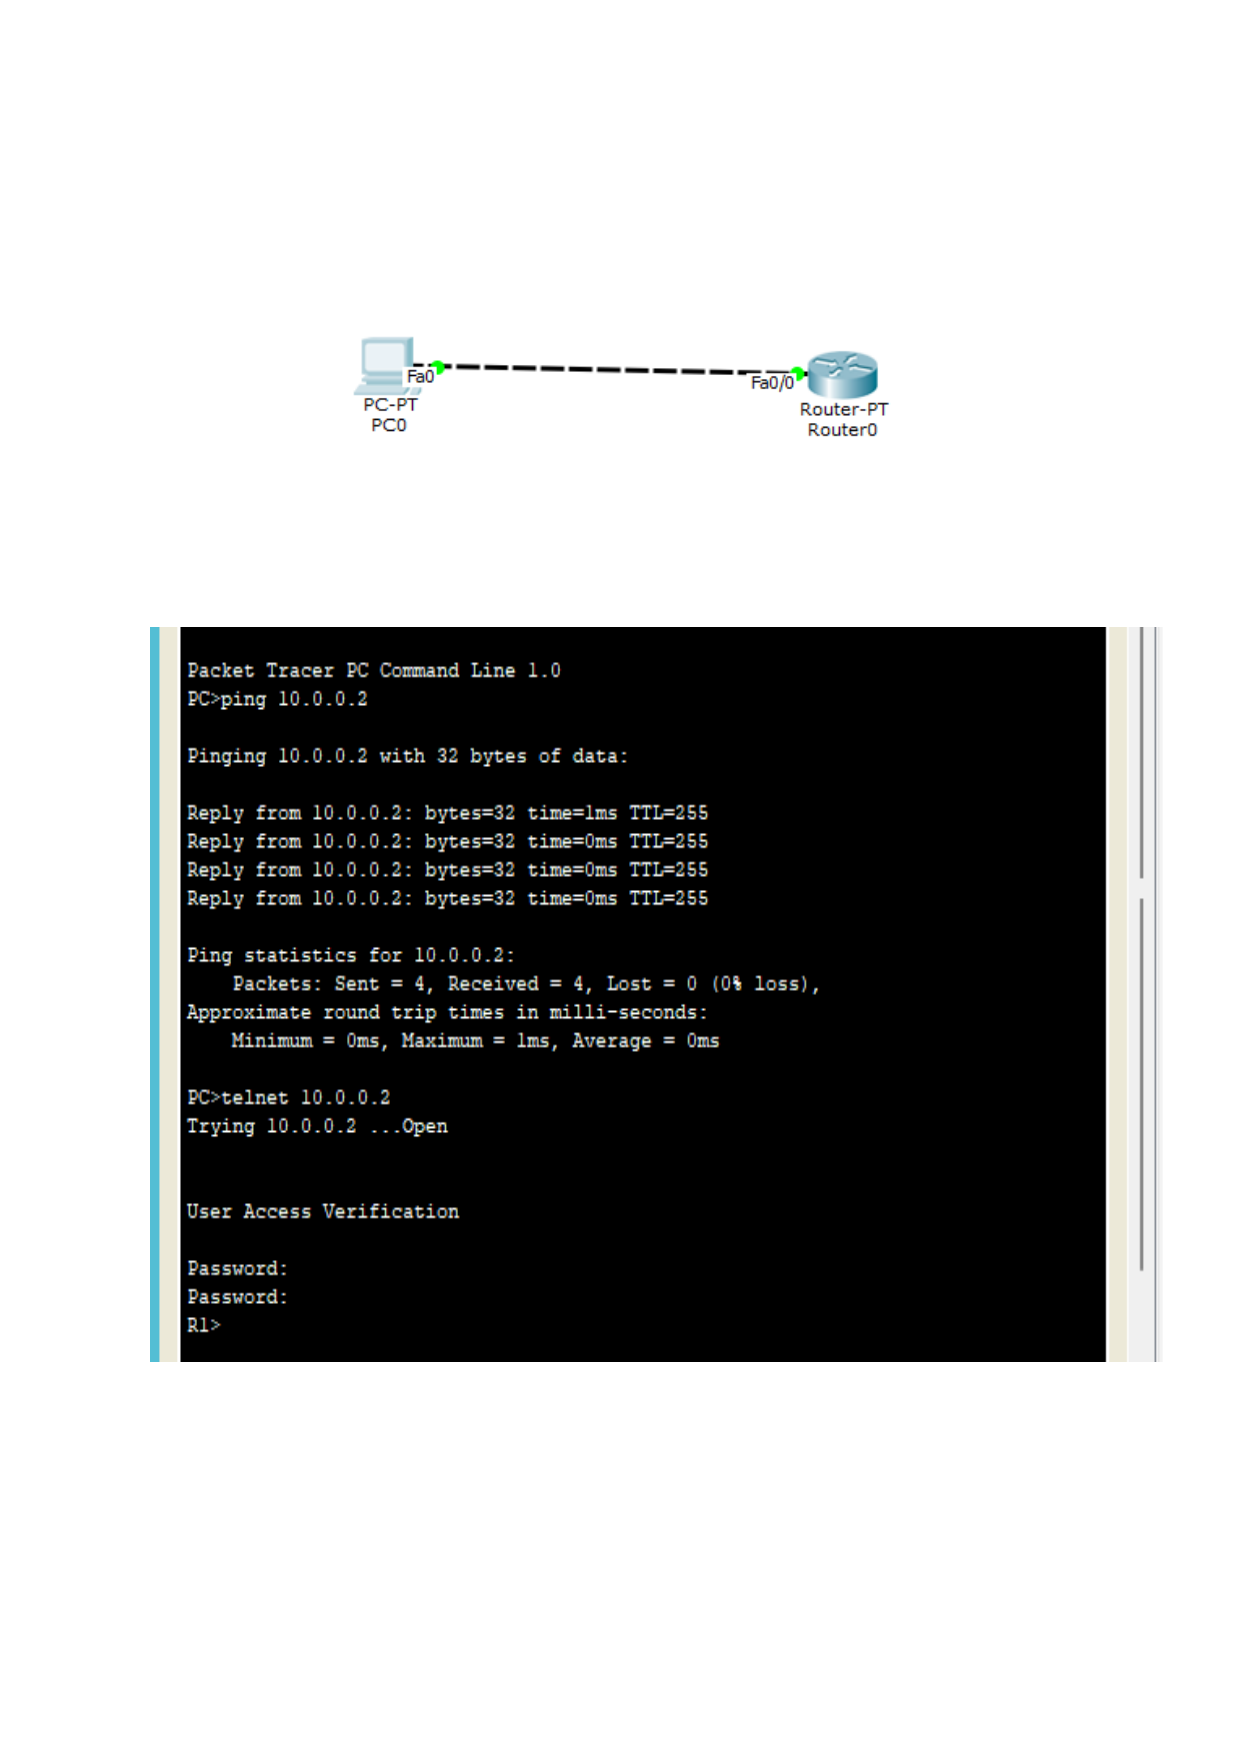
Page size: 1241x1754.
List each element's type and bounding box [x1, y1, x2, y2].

picture [150, 627, 1163, 1362]
picture [204, 150, 1036, 557]
